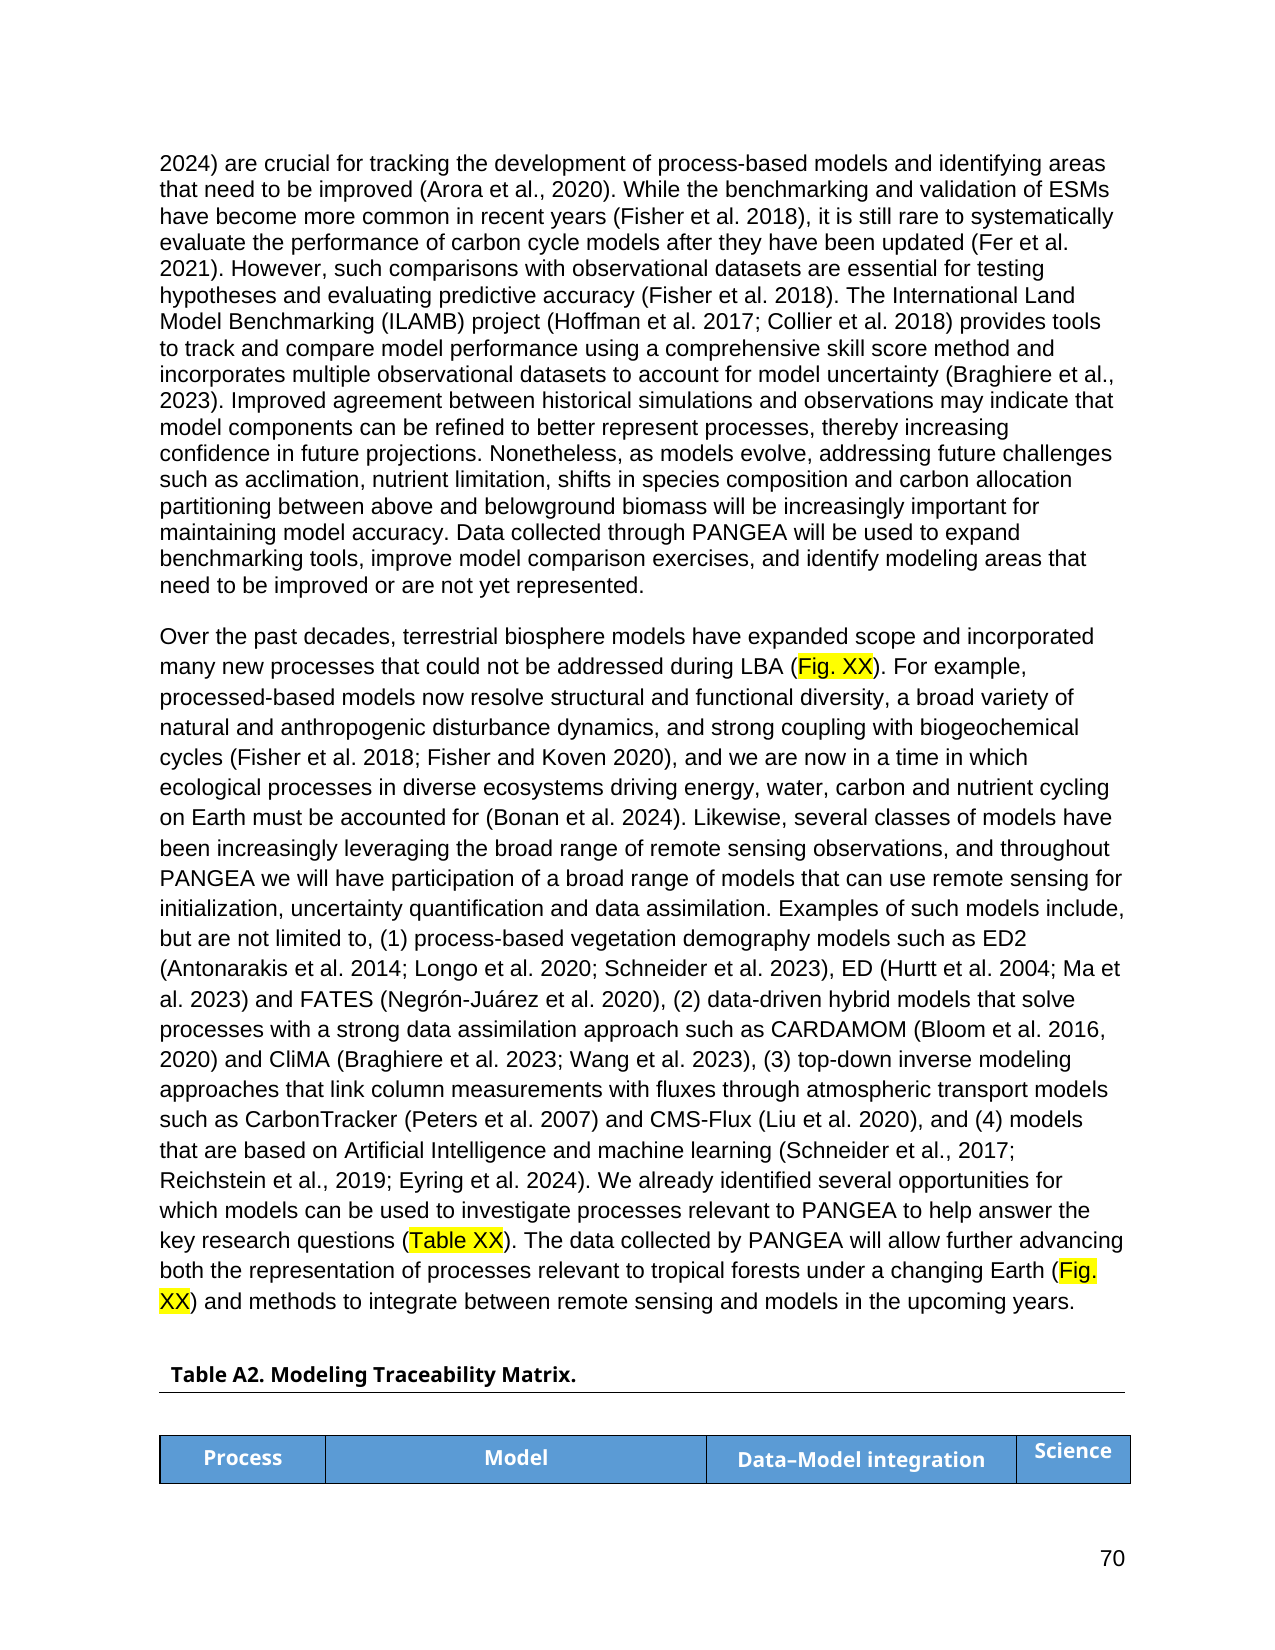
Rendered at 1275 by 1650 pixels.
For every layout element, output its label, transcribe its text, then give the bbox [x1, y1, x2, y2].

table_header Model [326, 1436, 706, 1483]
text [159, 150, 1125, 598]
table_header Process [161, 1436, 325, 1483]
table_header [1017, 1436, 1130, 1483]
table_header Table A2. Modeling Traceability Matrix. [159, 1360, 1125, 1392]
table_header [707, 1436, 1016, 1483]
text Over the past decades, terrestrial biosphere models have expanded scope and incorporated many new processes that could not be addressed during LBA (Fig. XX). For example, processed-based models now resolve structural and functional diversity, a broad variety of natural and anthropogenic disturbance dynamics, and strong coupling with biogeochemical cycles (Fisher et al. 2018; Fisher and Koven 2020), and we are now in a time in which ecological processes in diverse ecosystems driving energy, water, carbon and nutrient cycling on Earth must be accounted for (Bonan et al. 2024). Likewise, several classes of models have been increasingly leveraging the broad range of remote sensing observations, and throughout PANGEA we will have participation of a broad range of models that can use remote sensing for initialization, uncertainty quantification and data assimilation. Examples of such models include, but are not limited to, (1) process-based vegetation demography models such as ED2 (Antonarakis et al. 2014; Longo et al. 2020; Schneider et al. 2023), ED (Hurtt et al. 2004; Ma et al. 2023) and FATES (Negrón-Juárez et al. 2020), (2) data-driven hybrid models that solve processes with a strong data assimilation approach such as CARDAMOM (Bloom et al. 2016, 2020) and CliMA (Braghiere et al. 2023; Wang et al. 2023), (3) top-down inverse modeling approaches that link column measurements with fluxes through atmospheric transport models such as CarbonTracker (Peters et al. 2007) and CMS-Flux (Liu et al. 2020), and (4) models that are based on Artificial Intelligence and machine learning (Schneider et al., 2017; Reichstein et al., 2019; Eyring et al. 2024). We already identified several opportunities for which models can be used to investigate processes relevant to PANGEA to help answer the key research questions (Table XX). The data collected by PANGEA will allow further advancing both the representation of processes relevant to tropical forests under a changing Earth (Fig. XX) and methods to integrate between remote sensing and models in the upcoming years. [159, 623, 1125, 1314]
